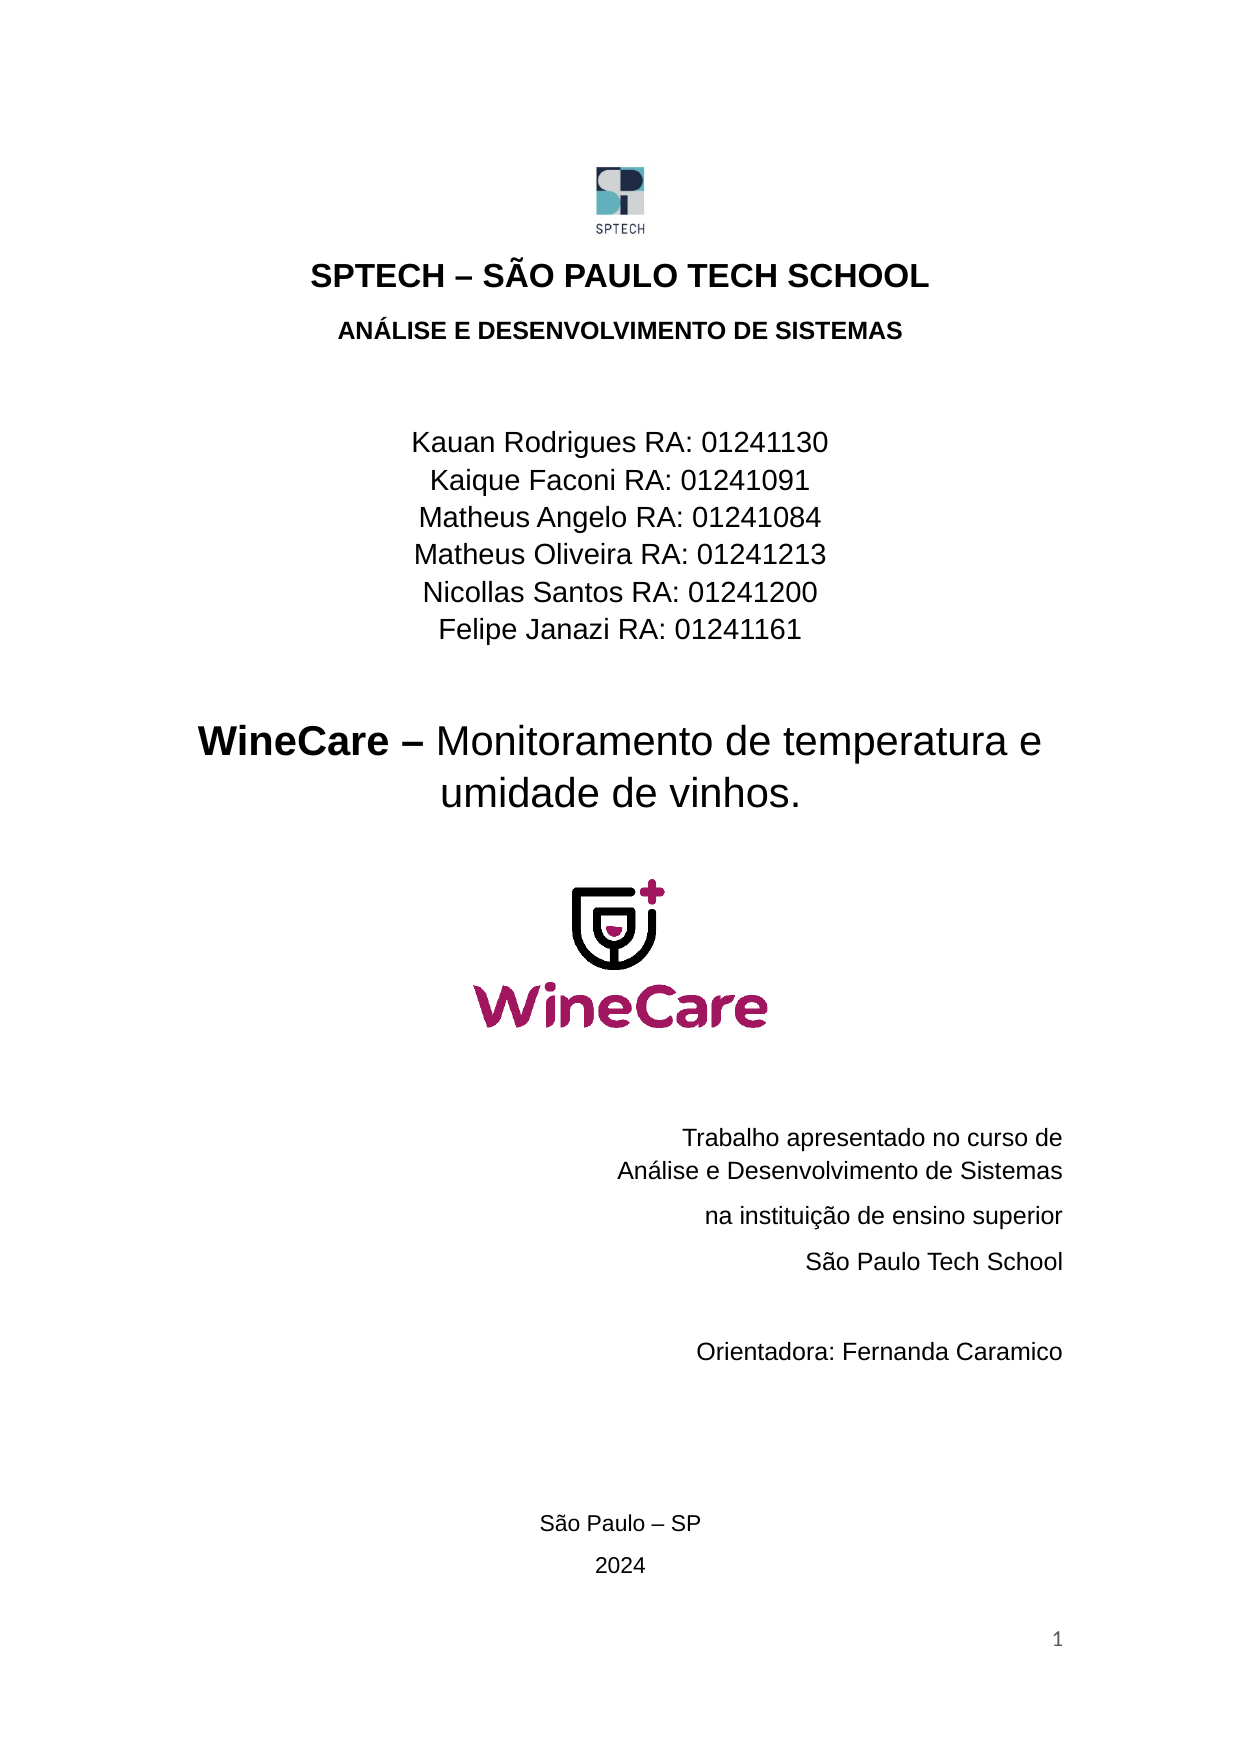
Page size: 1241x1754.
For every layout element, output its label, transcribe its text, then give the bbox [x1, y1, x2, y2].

text Matheus Oliveira RA: 01241213 [177, 537, 1063, 571]
text Nicollas Santos RA: 01241200 [177, 575, 1063, 608]
text Matheus Angelo RA: 01241084 [177, 500, 1063, 534]
text na instituição de ensino superior [545, 1201, 1063, 1230]
text São Paulo – SP [177, 1510, 1063, 1537]
text São Paulo Tech School [545, 1246, 1063, 1275]
text Kauan Rodrigues RA: 01241130 [177, 426, 1063, 459]
text Trabalho apresentado no curso de [178, 1123, 1063, 1152]
text Kaique Faconi RA: 01241091 [177, 463, 1063, 496]
text ANÁLISE E DESENVOLVIMENTO DE SISTEMAS [177, 316, 1063, 345]
text Felipe Janazi RA: 01241161 [177, 612, 1063, 646]
text Análise e Desenvolvimento de Sistemas [545, 1156, 1063, 1185]
picture [473, 879, 768, 1028]
text SPTECH – SÃO PAULO TECH SCHOOL [177, 256, 1063, 294]
text Orientadora: Fernanda Caramico [545, 1337, 1063, 1366]
subtitle WineCare – Monitoramento de temperatura e umidade de vinhos. [177, 716, 1063, 816]
picture [567, 147, 673, 253]
text 2024 [177, 1552, 1063, 1578]
